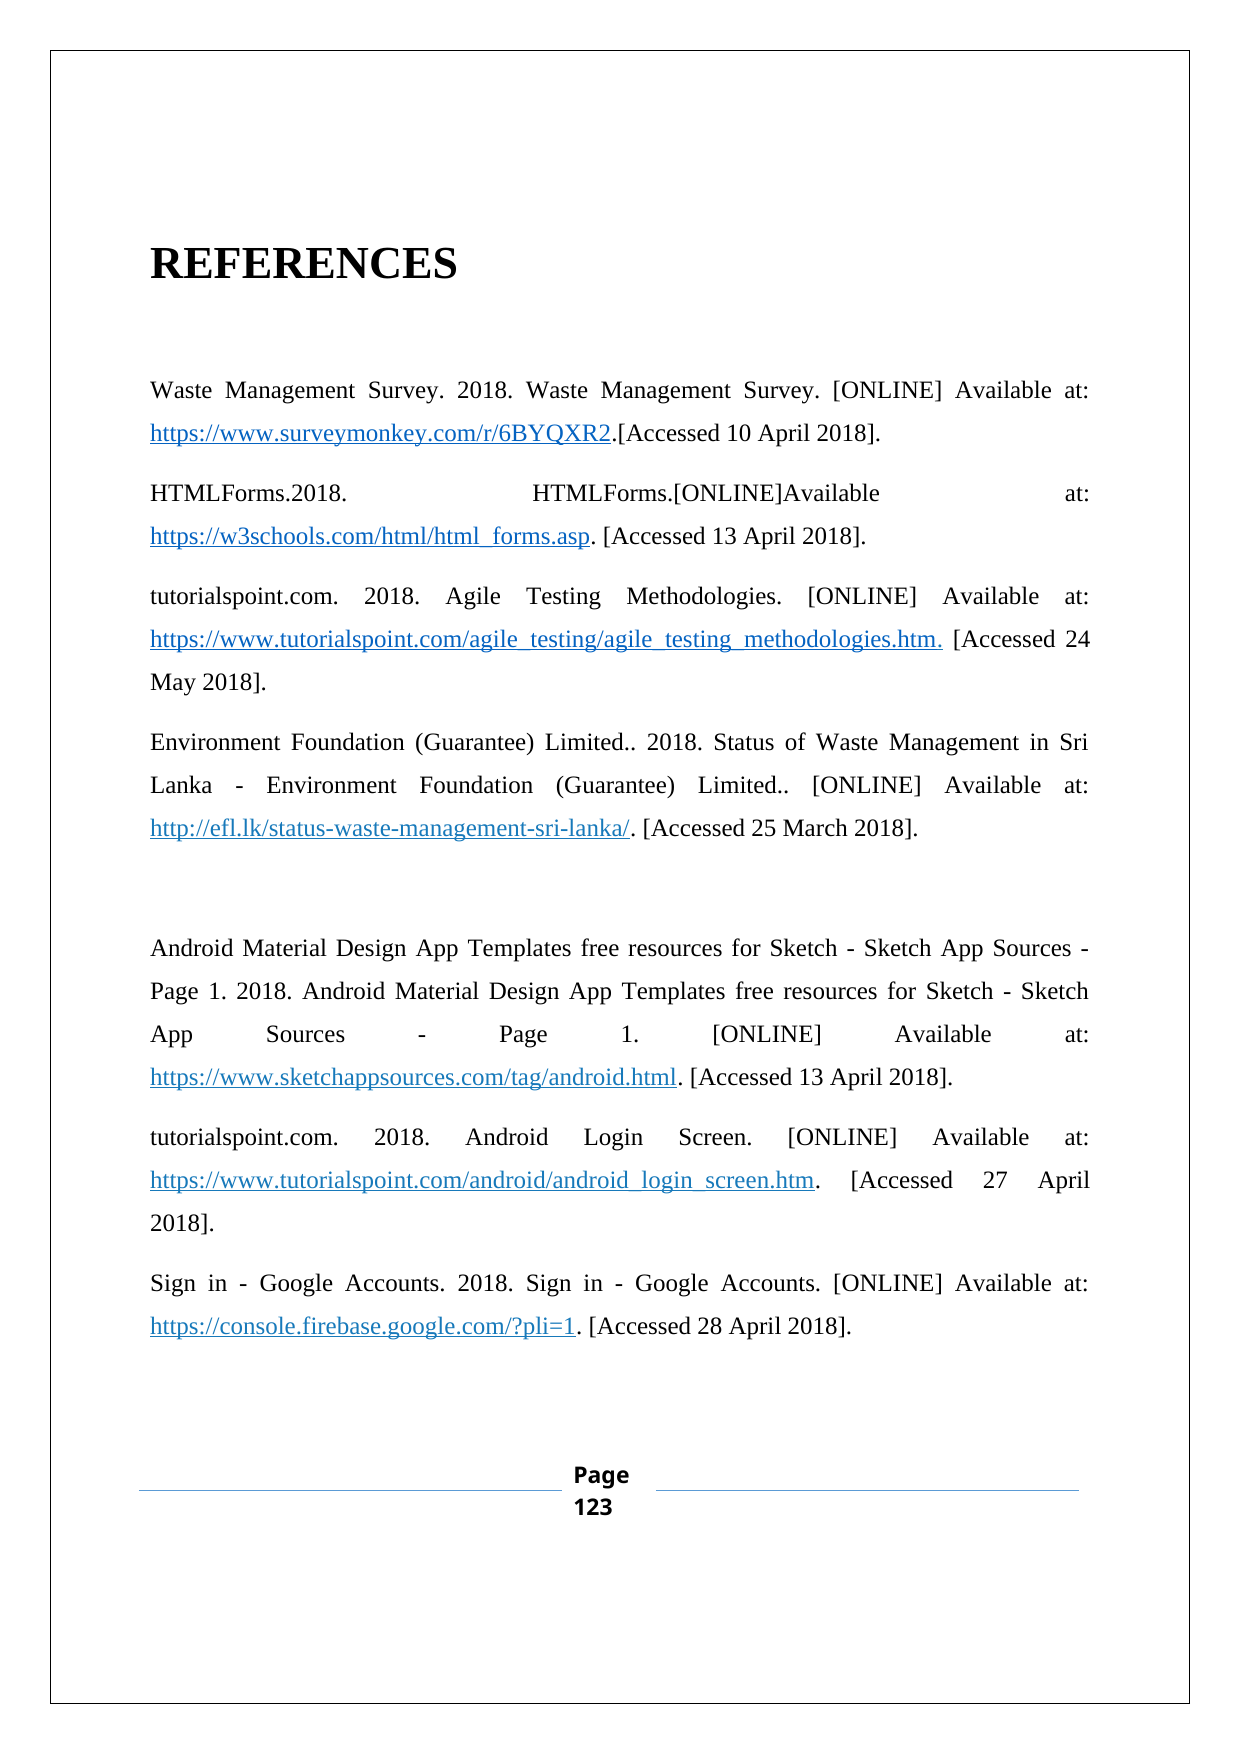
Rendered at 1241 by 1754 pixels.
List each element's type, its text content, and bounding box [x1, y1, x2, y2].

text Environment Foundation (Guarantee) Limited.. 2018. Status of Waste Management in Sri Lanka - Environment Foundation (Guarantee) Limited.. [ONLINE] Available at: http://efl.lk/status-waste-management-sri-lanka/. [Accessed 25 March 2018]. [150, 727, 1090, 842]
text HTMLForms.2018. HTMLForms.[ONLINE]Available at: https://w3schools.com/html/html_forms.asp. [Accessed 13 April 2018]. [150, 478, 1090, 550]
text Android Material Design App Templates free resources for Sketch - Sketch App Sources - Page 1. 2018. Android Material Design App Templates free resources for Sketch - Sketch App Sources - Page 1. [ONLINE] Available at: https://www.sketchappsources.com/tag/android.html. [Accessed 13 April 2018]. [150, 933, 1090, 1091]
subtitle REFERENCES [150, 236, 1090, 289]
text tutorialspoint.com. 2018. Agile Testing Methodologies. [ONLINE] Available at: https://www.tutorialspoint.com/agile_testing/agile_testing_methodologies.htm. [Accessed 24 May 2018]. [150, 581, 1090, 696]
text Waste Management Survey. 2018. Waste Management Survey. [ONLINE] Available at: https://www.surveymonkey.com/r/6BYQXR2.[Accessed 10 April 2018]. [150, 375, 1090, 447]
text tutorialspoint.com. 2018. Android Login Screen. [ONLINE] Available at: https://www.tutorialspoint.com/android/android_login_screen.htm. [Accessed 27 April 2018]. [150, 1122, 1090, 1237]
text Sign in - Google Accounts. 2018. Sign in - Google Accounts. [ONLINE] Available at: https://console.firebase.google.com/?pli=1. [Accessed 28 April 2018]. [150, 1268, 1090, 1340]
